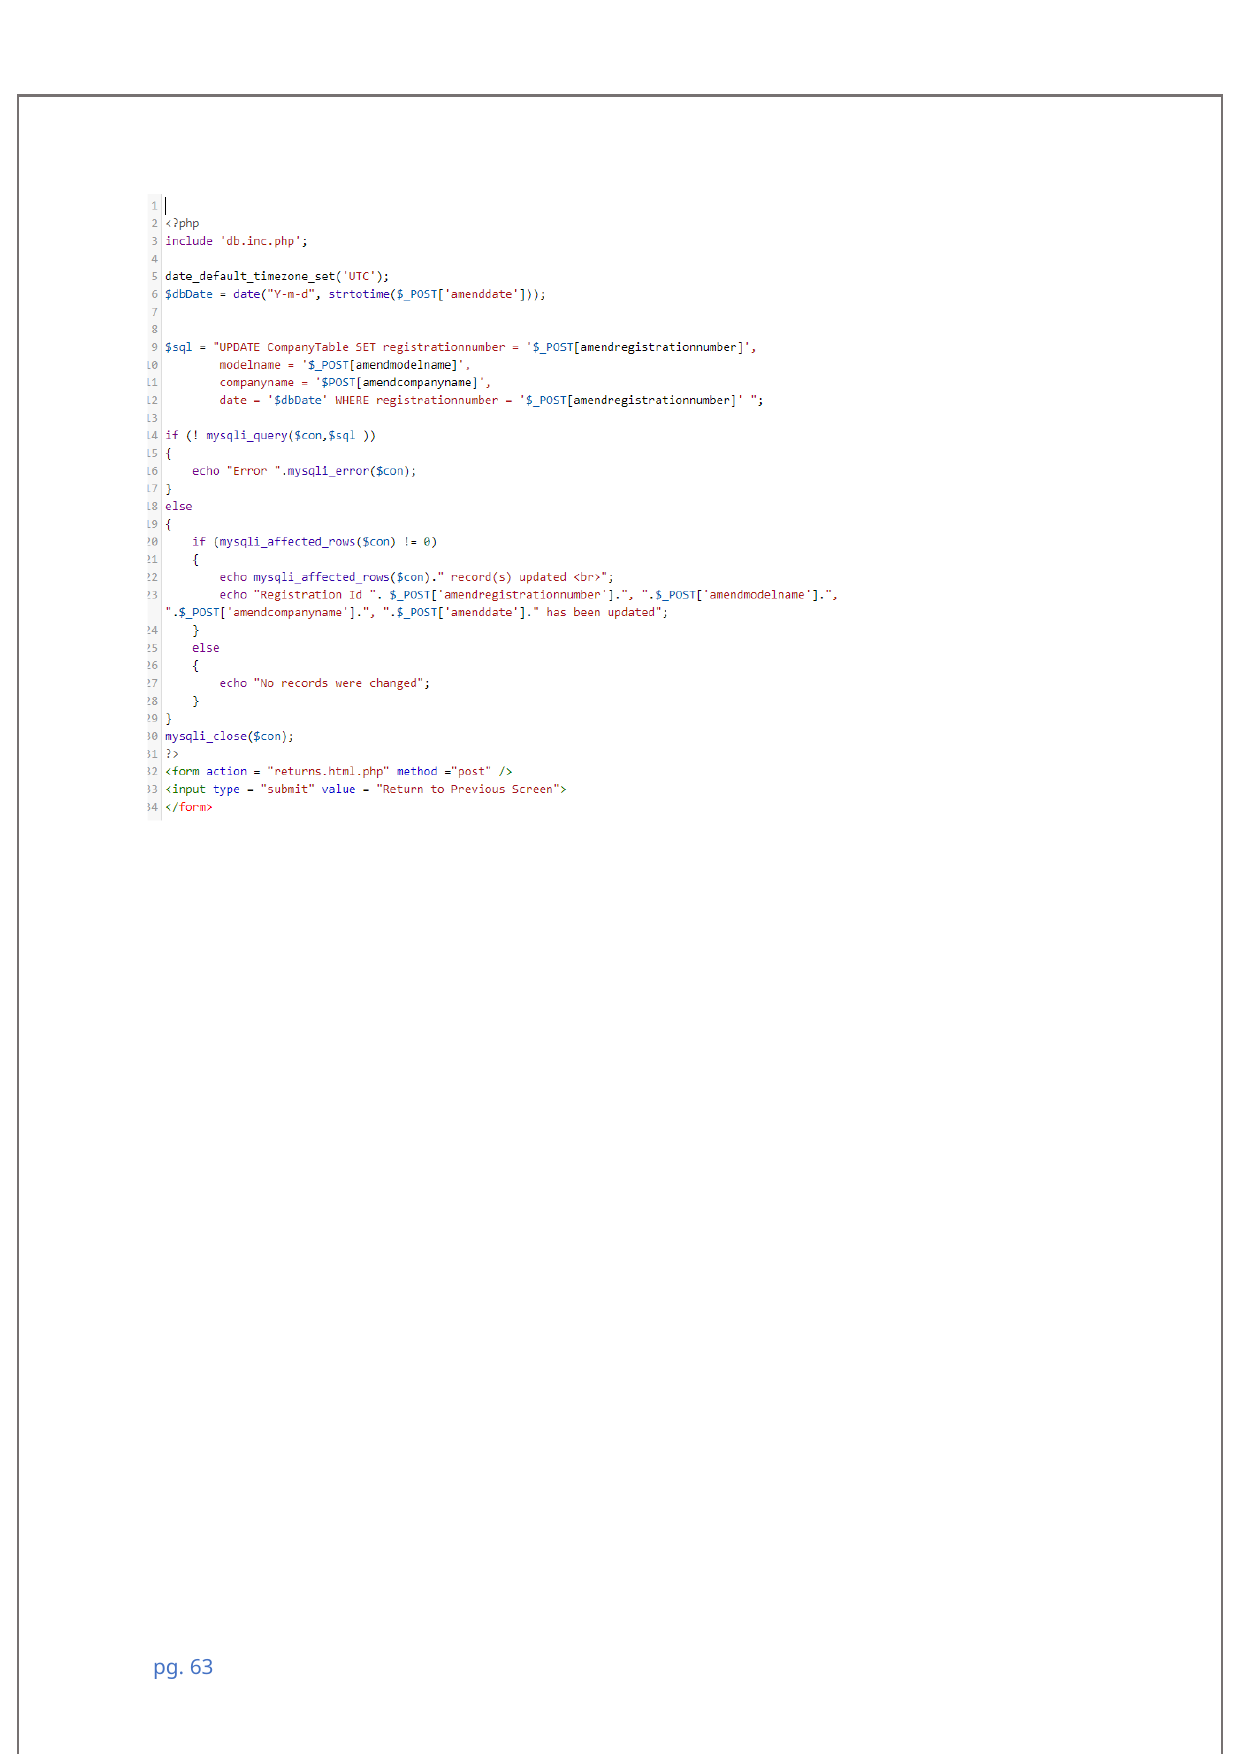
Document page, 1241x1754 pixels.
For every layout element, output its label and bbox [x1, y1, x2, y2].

picture [147, 194, 1092, 828]
